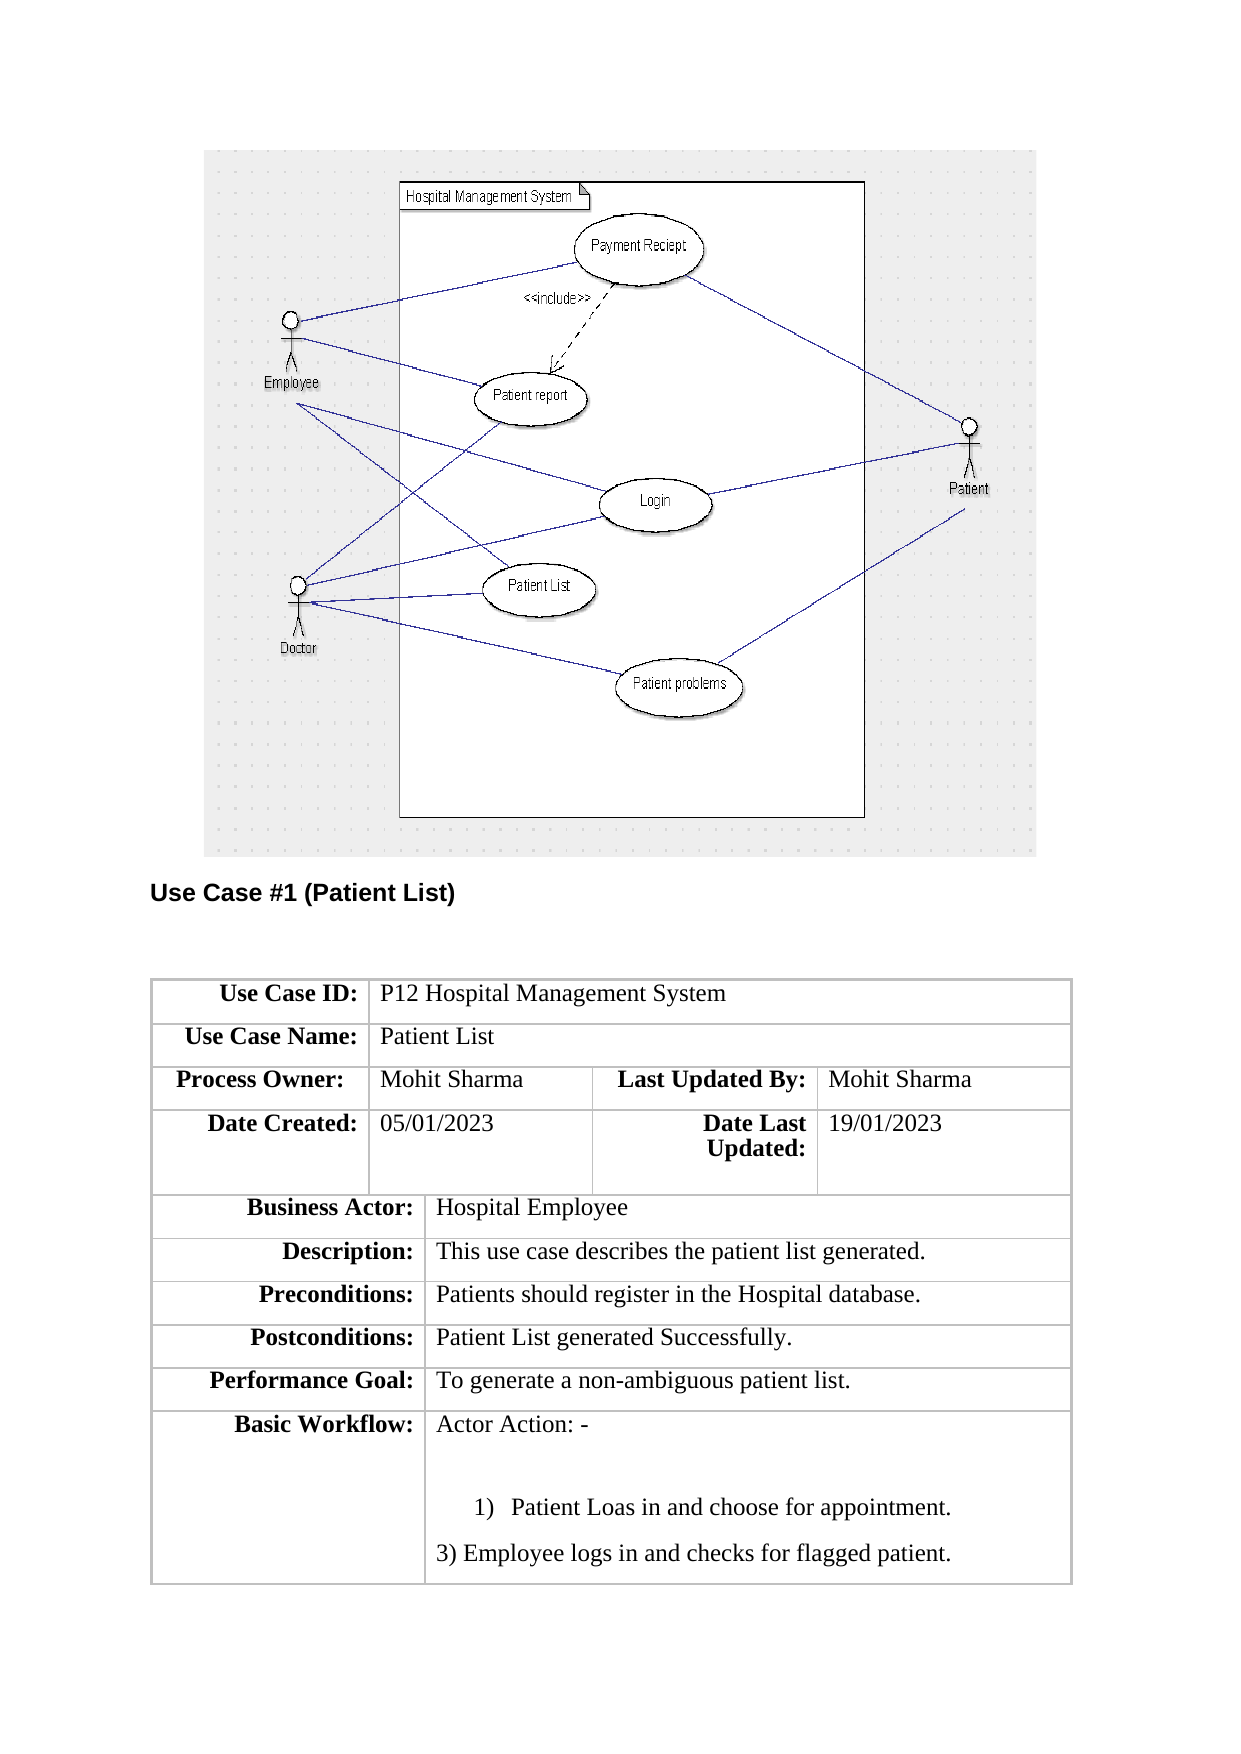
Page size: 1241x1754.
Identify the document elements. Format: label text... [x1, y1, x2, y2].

table_cell Postconditions: [153, 1326, 424, 1367]
table_cell Use Case Name: [153, 1025, 368, 1066]
table_cell Description: [153, 1239, 424, 1281]
table_cell Patient List [370, 1025, 1070, 1066]
table_header P12 Hospital Management System [370, 981, 1070, 1023]
table_cell Preconditions: [153, 1282, 424, 1324]
table_cell Patient List generated Successfully. [426, 1326, 1070, 1367]
table_cell Process Owner: [153, 1068, 368, 1109]
table_cell Hospital Employee [426, 1196, 1070, 1237]
table_cell To generate a non-ambiguous patient list. [426, 1369, 1070, 1410]
table_cell Date Created: [153, 1111, 368, 1194]
table_cell Patients should register in the Hospital database. [426, 1282, 1070, 1324]
table_cell Basic Workflow: [153, 1412, 424, 1583]
table_cell Performance Goal: [153, 1369, 424, 1410]
table_cell Mohit Sharma [370, 1068, 592, 1109]
table_header Use Case ID: [153, 981, 368, 1023]
table_cell 05/01/2023 [370, 1111, 592, 1194]
subtitle Use Case #1 (Patient List) [150, 881, 1090, 906]
table_cell Date Last Updated: [593, 1111, 817, 1194]
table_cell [426, 1412, 1070, 1583]
table_cell This use case describes the patient list generated. [426, 1239, 1070, 1281]
table_cell Last Updated By: [593, 1068, 817, 1109]
table_cell Business Actor: [153, 1196, 424, 1237]
table_cell Mohit Sharma [818, 1068, 1070, 1109]
table_cell 19/01/2023 [818, 1111, 1070, 1194]
